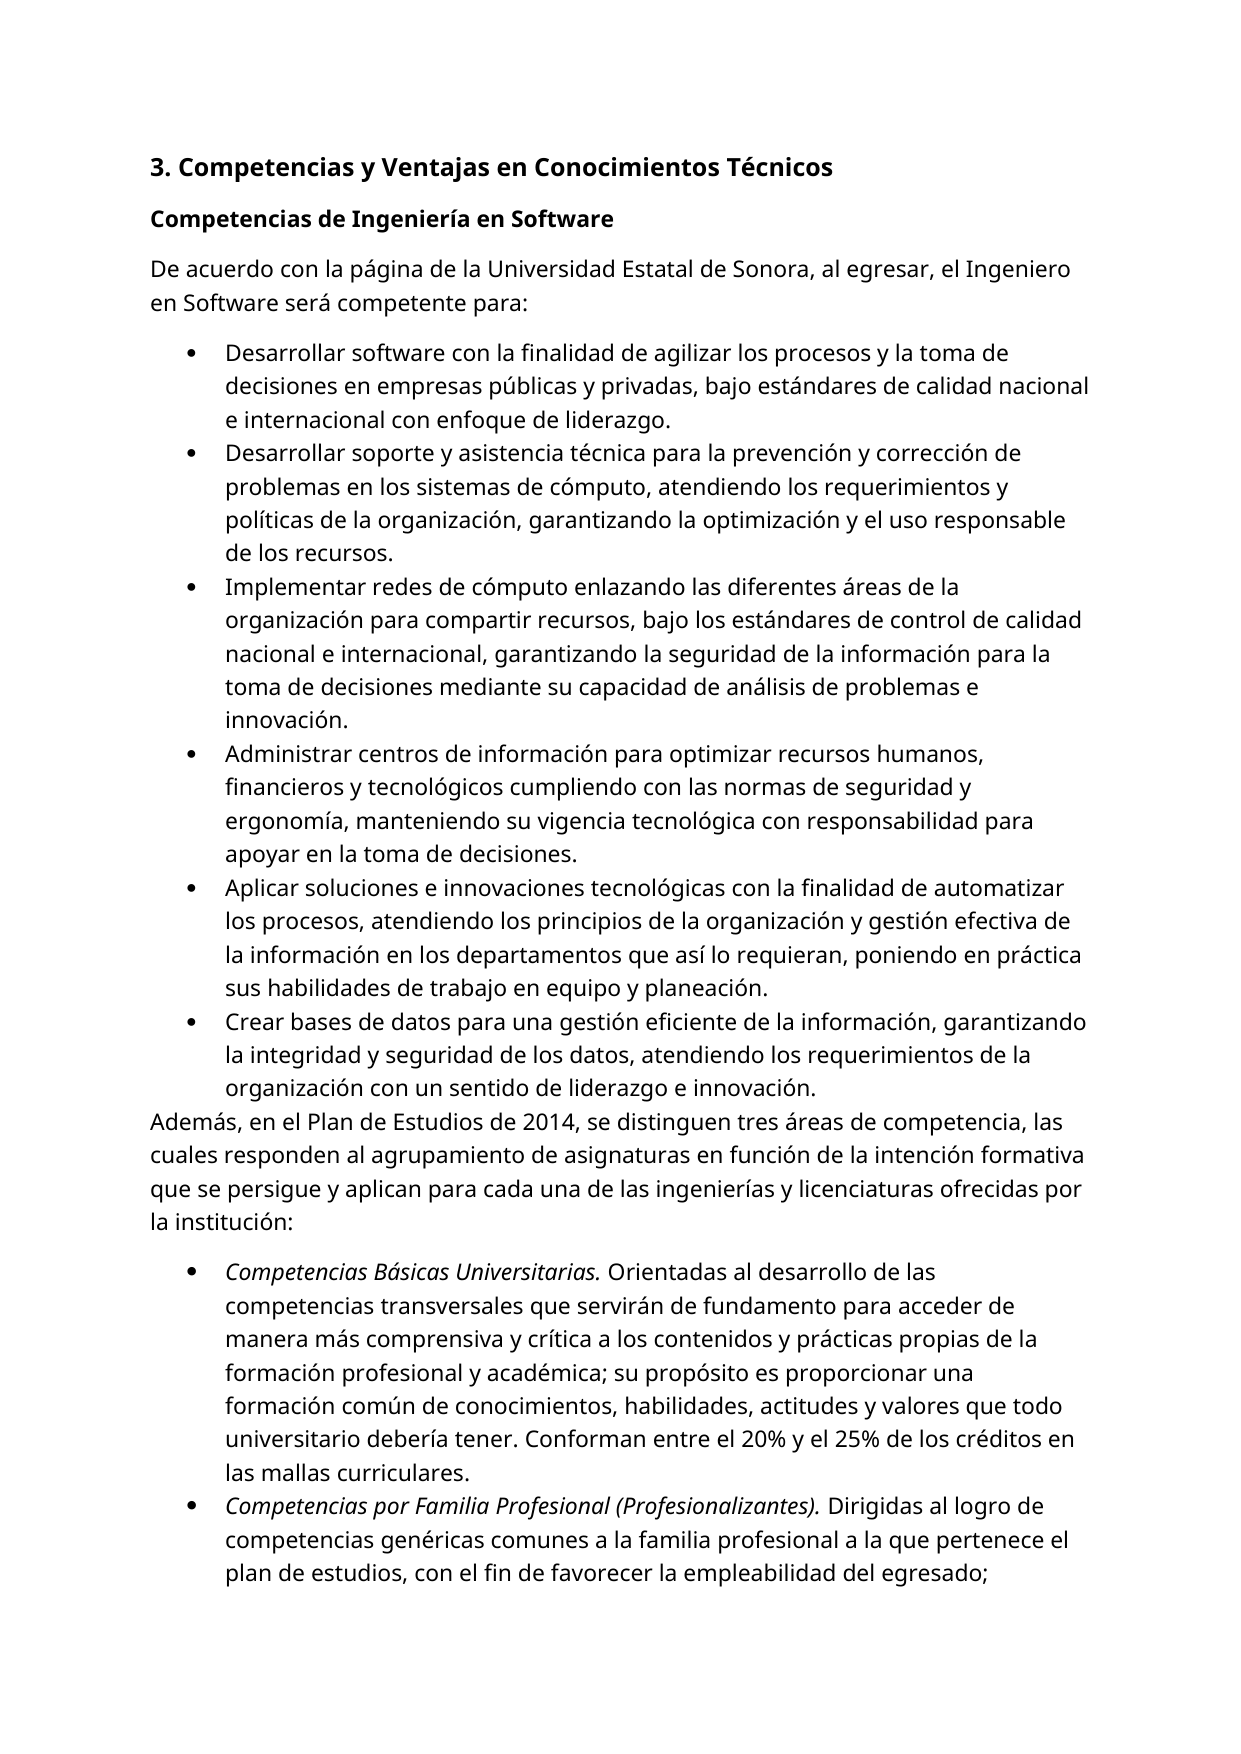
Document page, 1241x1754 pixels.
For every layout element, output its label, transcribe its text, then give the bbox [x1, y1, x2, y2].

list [187, 1490, 1090, 1588]
list Administrar centros de información para optimizar recursos humanos, financieros y tecnológicos cumpliendo con las normas de seguridad y ergonomía, manteniendo su vigencia tecnológica con responsabilidad para apoyar en la toma de decisiones. [187, 738, 1090, 869]
list Competencias Básicas Universitarias. Orientadas al desarrollo de las competencias transversales que servirán de fundamento para acceder de manera más comprensiva y crítica a los contenidos y prácticas propias de la formación profesional y académica; su propósito es proporcionar una formación común de conocimientos, habilidades, actitudes y valores que todo universitario debería tener. Conforman entre el 20% y el 25% de los créditos en las mallas curriculares. [187, 1256, 1090, 1488]
list Crear bases de datos para una gestión eficiente de la información, garantizando la integridad y seguridad de los datos, atendiendo los requerimientos de la organización con un sentido de liderazgo e innovación. [187, 1005, 1090, 1103]
text Además, en el Plan de Estudios de 2014, se distinguen tres áreas de competencia, las cuales responden al agrupamiento de asignaturas en función de la intención formativa que se persigue y aplican para cada una de las ingenierías y licenciaturas ofrecidas por la institución: [150, 1106, 1090, 1237]
text De acuerdo con la página de la Universidad Estatal de Sonora, al egresar, el Ingeniero en Software será competente para: [150, 253, 1090, 318]
text Competencias de Ingeniería en Software [150, 203, 1090, 234]
list Desarrollar soporte y asistencia técnica para la prevención y corrección de problemas en los sistemas de cómputo, atendiendo los requerimientos y políticas de la organización, garantizando la optimización y el uso responsable de los recursos. [187, 437, 1090, 568]
text 3. Competencias y Ventajas en Conocimientos Técnicos [150, 150, 1090, 184]
list Implementar redes de cómputo enlazando las diferentes áreas de la organización para compartir recursos, bajo los estándares de control de calidad nacional e internacional, garantizando la seguridad de la información para la toma de decisiones mediante su capacidad de análisis de problemas e innovación. [187, 571, 1090, 736]
list Aplicar soluciones e innovaciones tecnológicas con la finalidad de automatizar los procesos, atendiendo los principios de la organización y gestión efectiva de la información en los departamentos que así lo requieran, poniendo en práctica sus habilidades de trabajo en equipo y planeación. [187, 872, 1090, 1003]
list Desarrollar software con la finalidad de agilizar los procesos y la toma de decisiones en empresas públicas y privadas, bajo estándares de calidad nacional e internacional con enfoque de liderazgo. [187, 337, 1090, 435]
